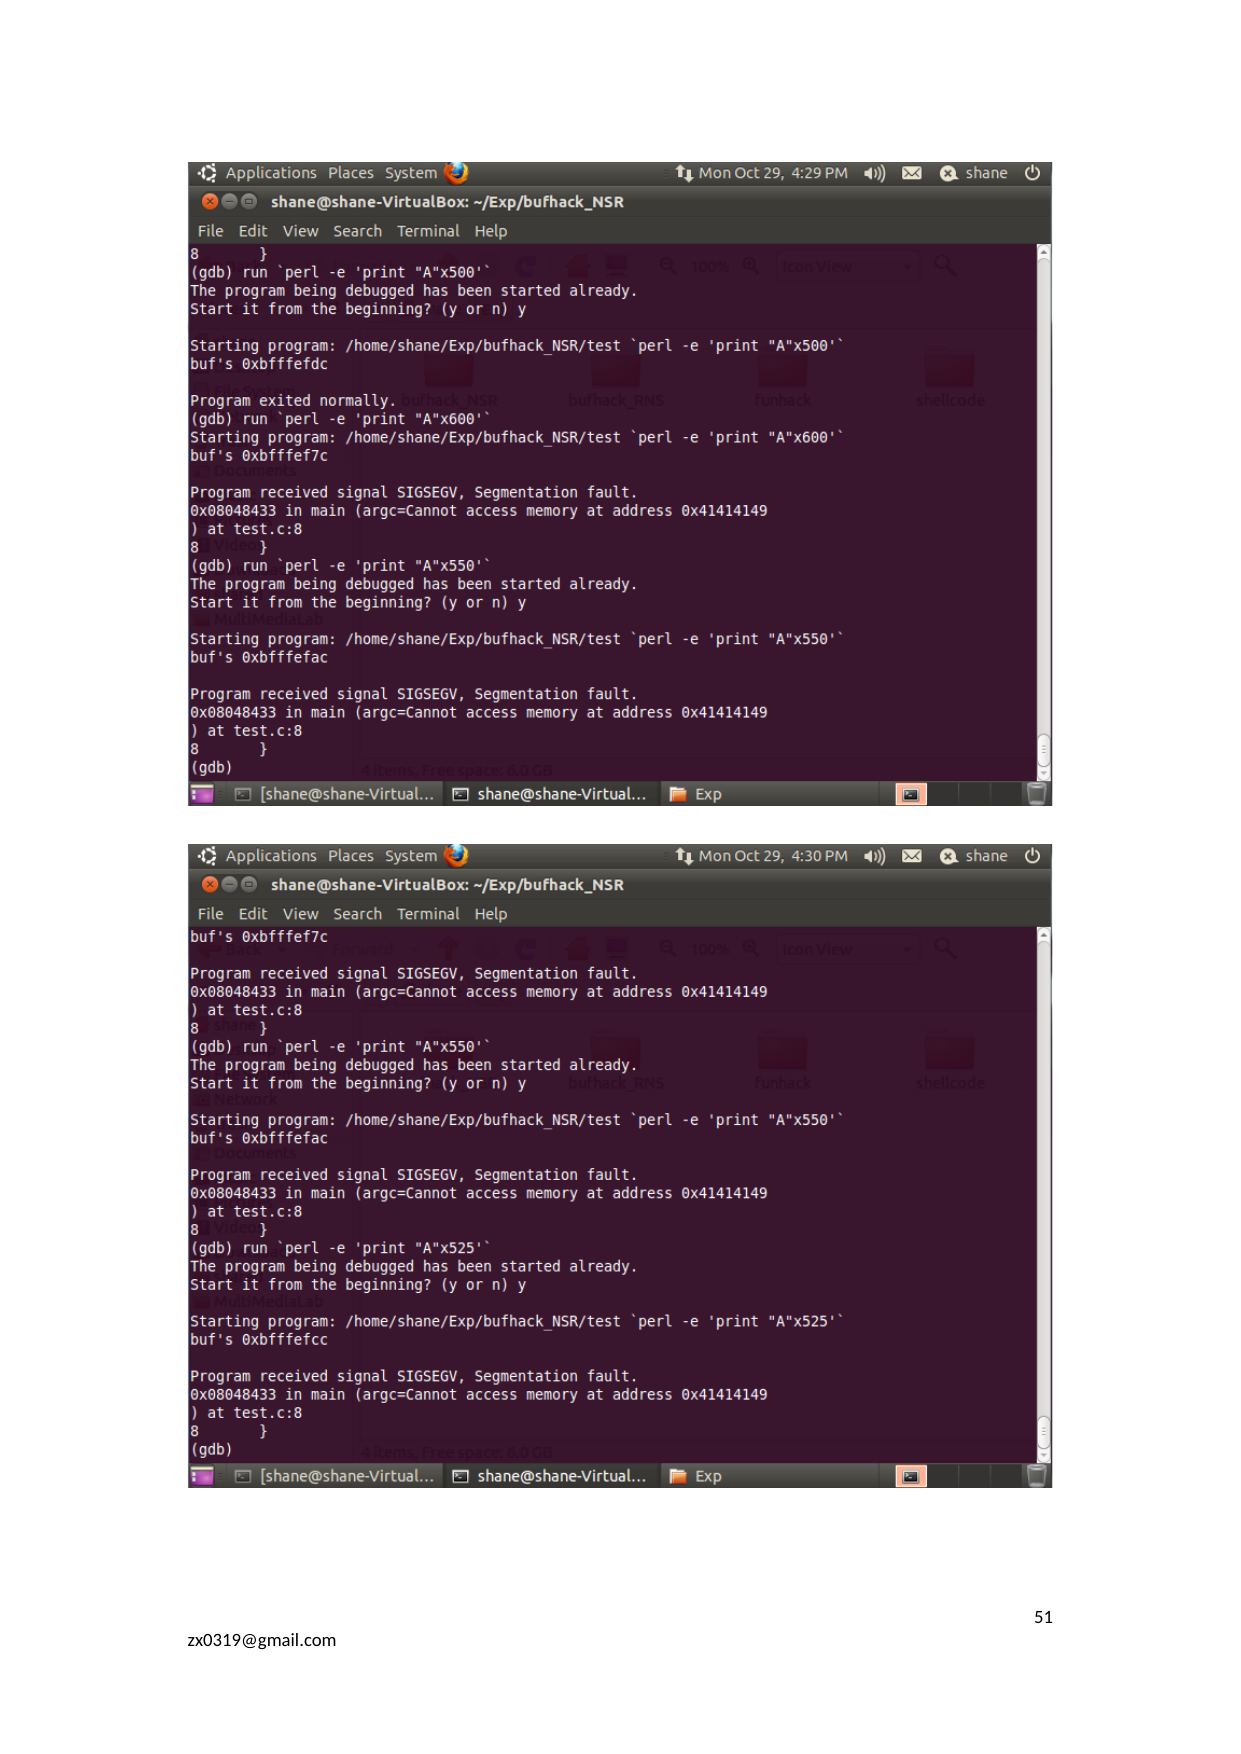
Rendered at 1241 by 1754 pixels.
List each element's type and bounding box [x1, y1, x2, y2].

picture [187, 844, 1053, 1488]
picture [187, 162, 1053, 806]
